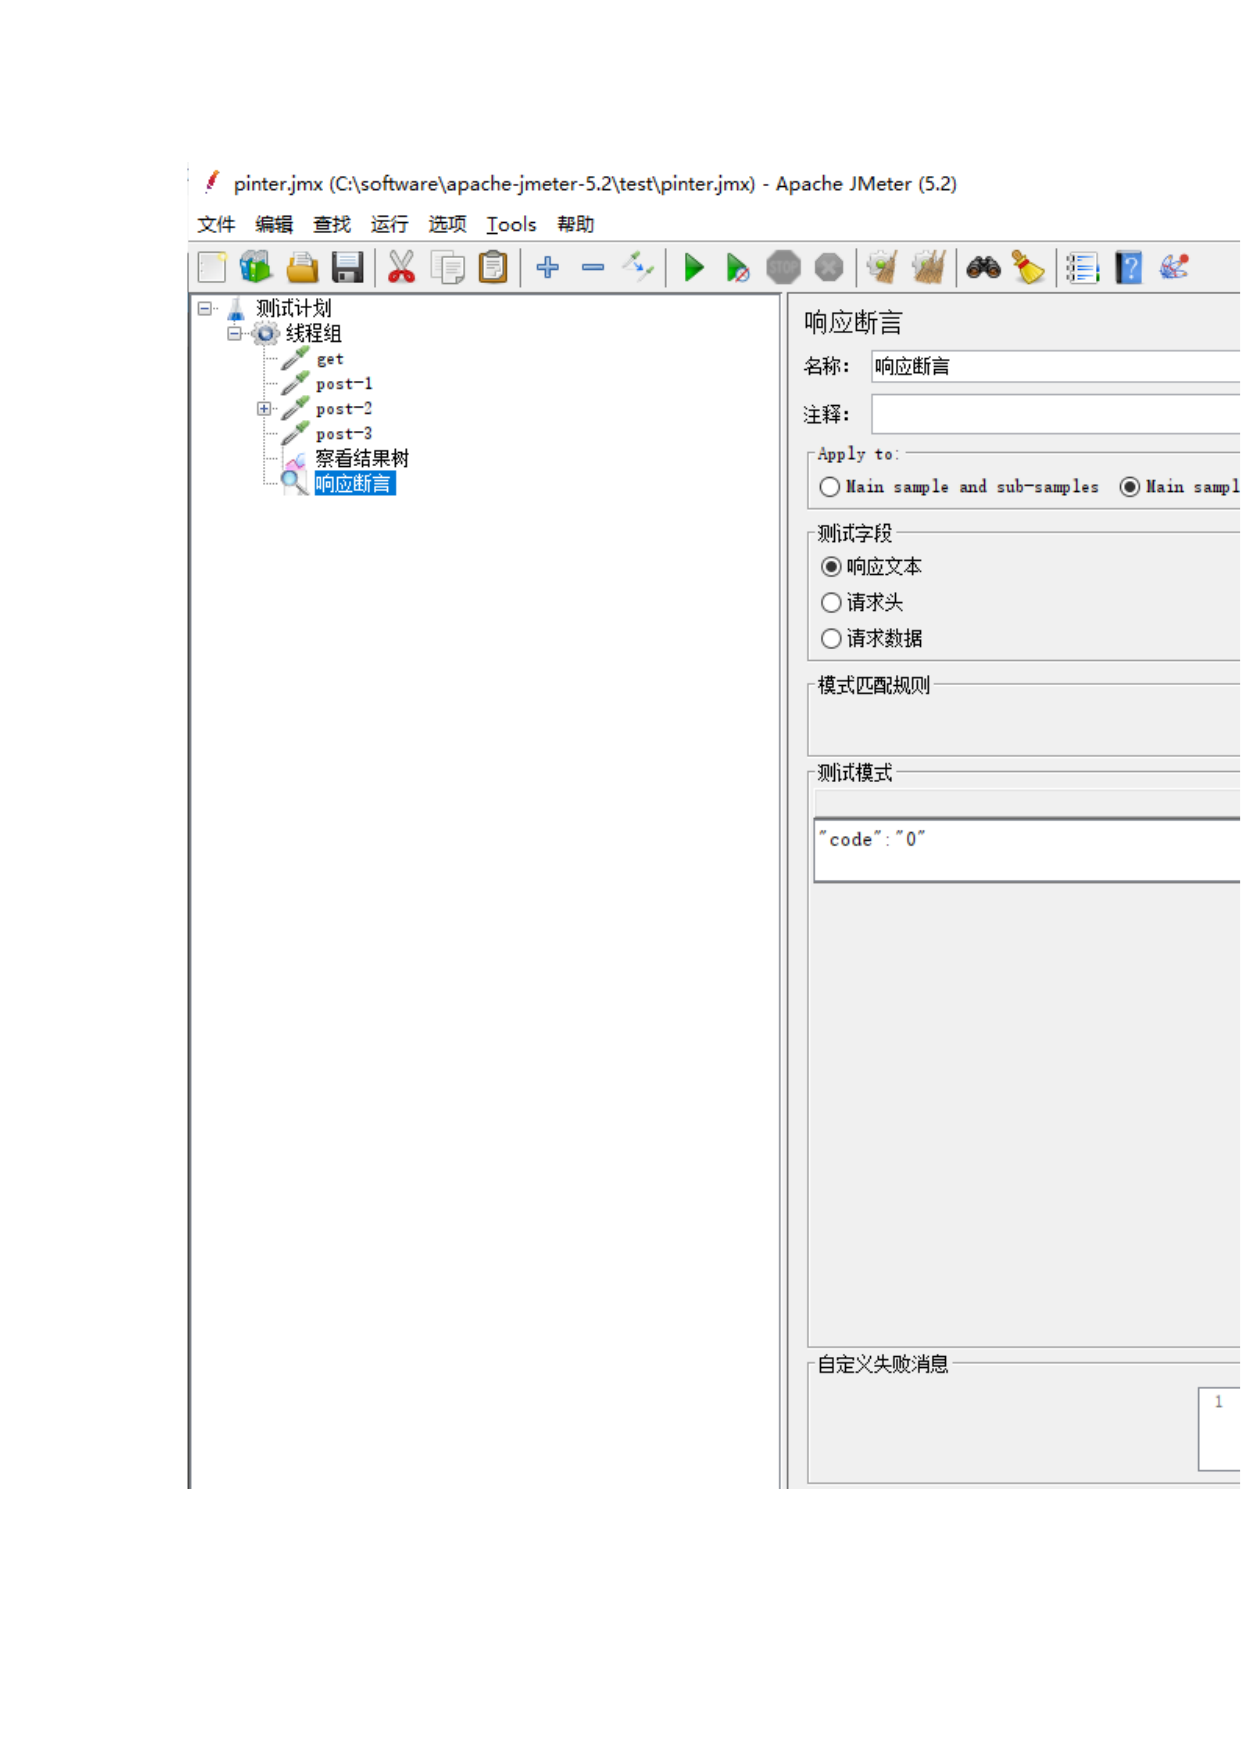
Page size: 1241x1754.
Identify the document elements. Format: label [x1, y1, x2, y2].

picture [187, 162, 1241, 1489]
